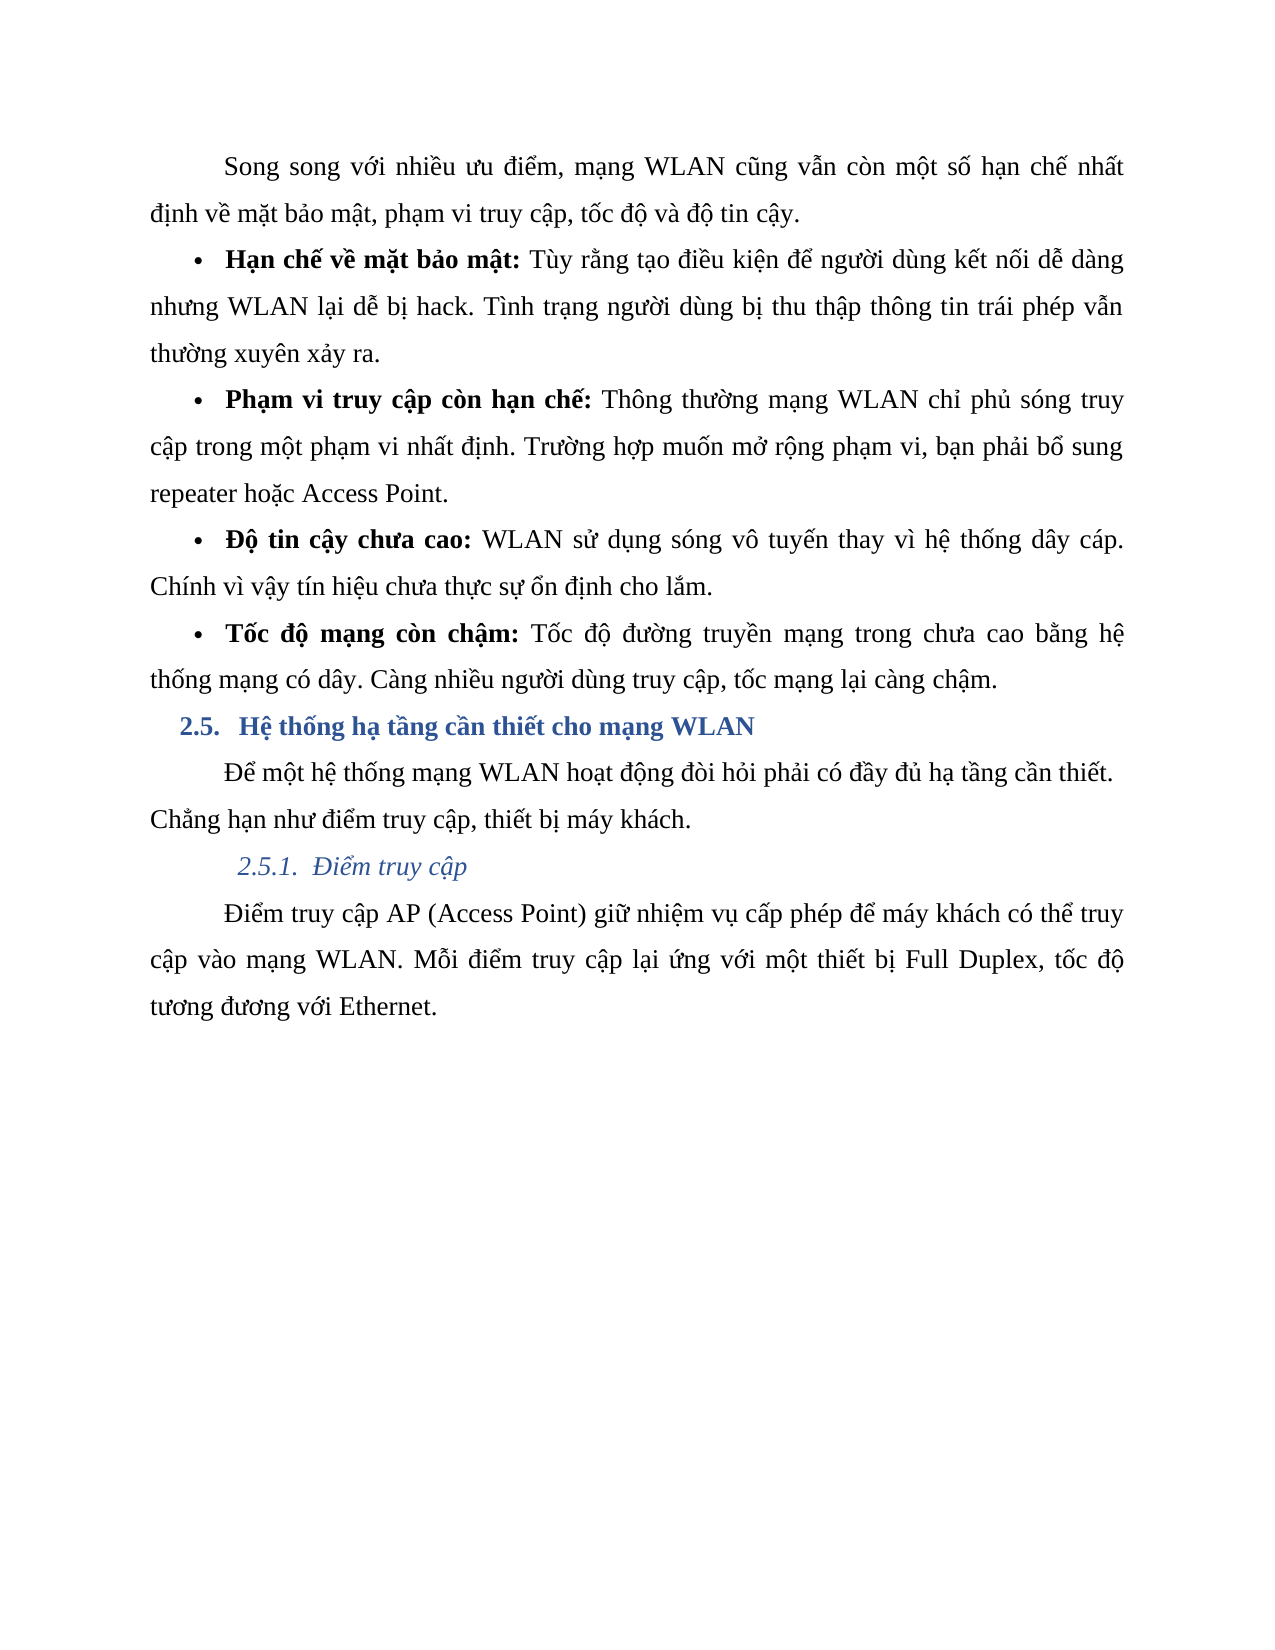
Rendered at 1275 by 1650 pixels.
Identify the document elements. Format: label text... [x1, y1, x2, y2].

text Chẳng hạn như điểm truy cập, thiết bị máy khách. [150, 803, 1210, 834]
list Tốc độ mạng còn chậm: Tốc độ đường truyền mạng trong chưa cao bằng hệ thống mạng có dây. Càng nhiều người dùng truy cập, tốc mạng lại càng chậm. [150, 617, 1125, 694]
list Điểm truy cập [237, 850, 1210, 881]
text Song song với nhiều ưu điểm, mạng WLAN cũng vẫn còn một số hạn chế nhất định về mặt bảo mật, phạm vi truy cập, tốc độ và độ tin cậy. [150, 150, 1125, 228]
text Điểm truy cập AP (Access Point) giữ nhiệm vụ cấp phép để máy khách có thể truy cập vào mạng WLAN. Mỗi điểm truy cập lại ứng với một thiết bị Full Duplex, tốc độ tương đương với Ethernet. [150, 897, 1125, 1021]
list Phạm vi truy cập còn hạn chế: Thông thường mạng WLAN chỉ phủ sóng truy cập trong một phạm vi nhất định. Trường hợp muốn mở rộng phạm vi, bạn phải bổ sung repeater hoặc Access Point. [150, 384, 1125, 508]
list Hạn chế về mặt bảo mật: Tùy rằng tạo điều kiện để người dùng kết nối dễ dàng nhưng WLAN lại dễ bị hack. Tình trạng người dùng bị thu thập thông tin trái phép vẫn thường xuyên xảy ra. [150, 244, 1125, 368]
text Để một hệ thống mạng WLAN hoạt động đòi hỏi phải có đầy đủ hạ tầng cần thiết. [224, 756, 1210, 787]
list Độ tin cậy chưa cao: WLAN sử dụng sóng vô tuyến thay vì hệ thống dây cáp. Chính vì vậy tín hiệu chưa thực sự ổn định cho lắm. [150, 524, 1125, 601]
subtitle Hệ thống hạ tầng cần thiết cho mạng WLAN [179, 709, 1210, 741]
